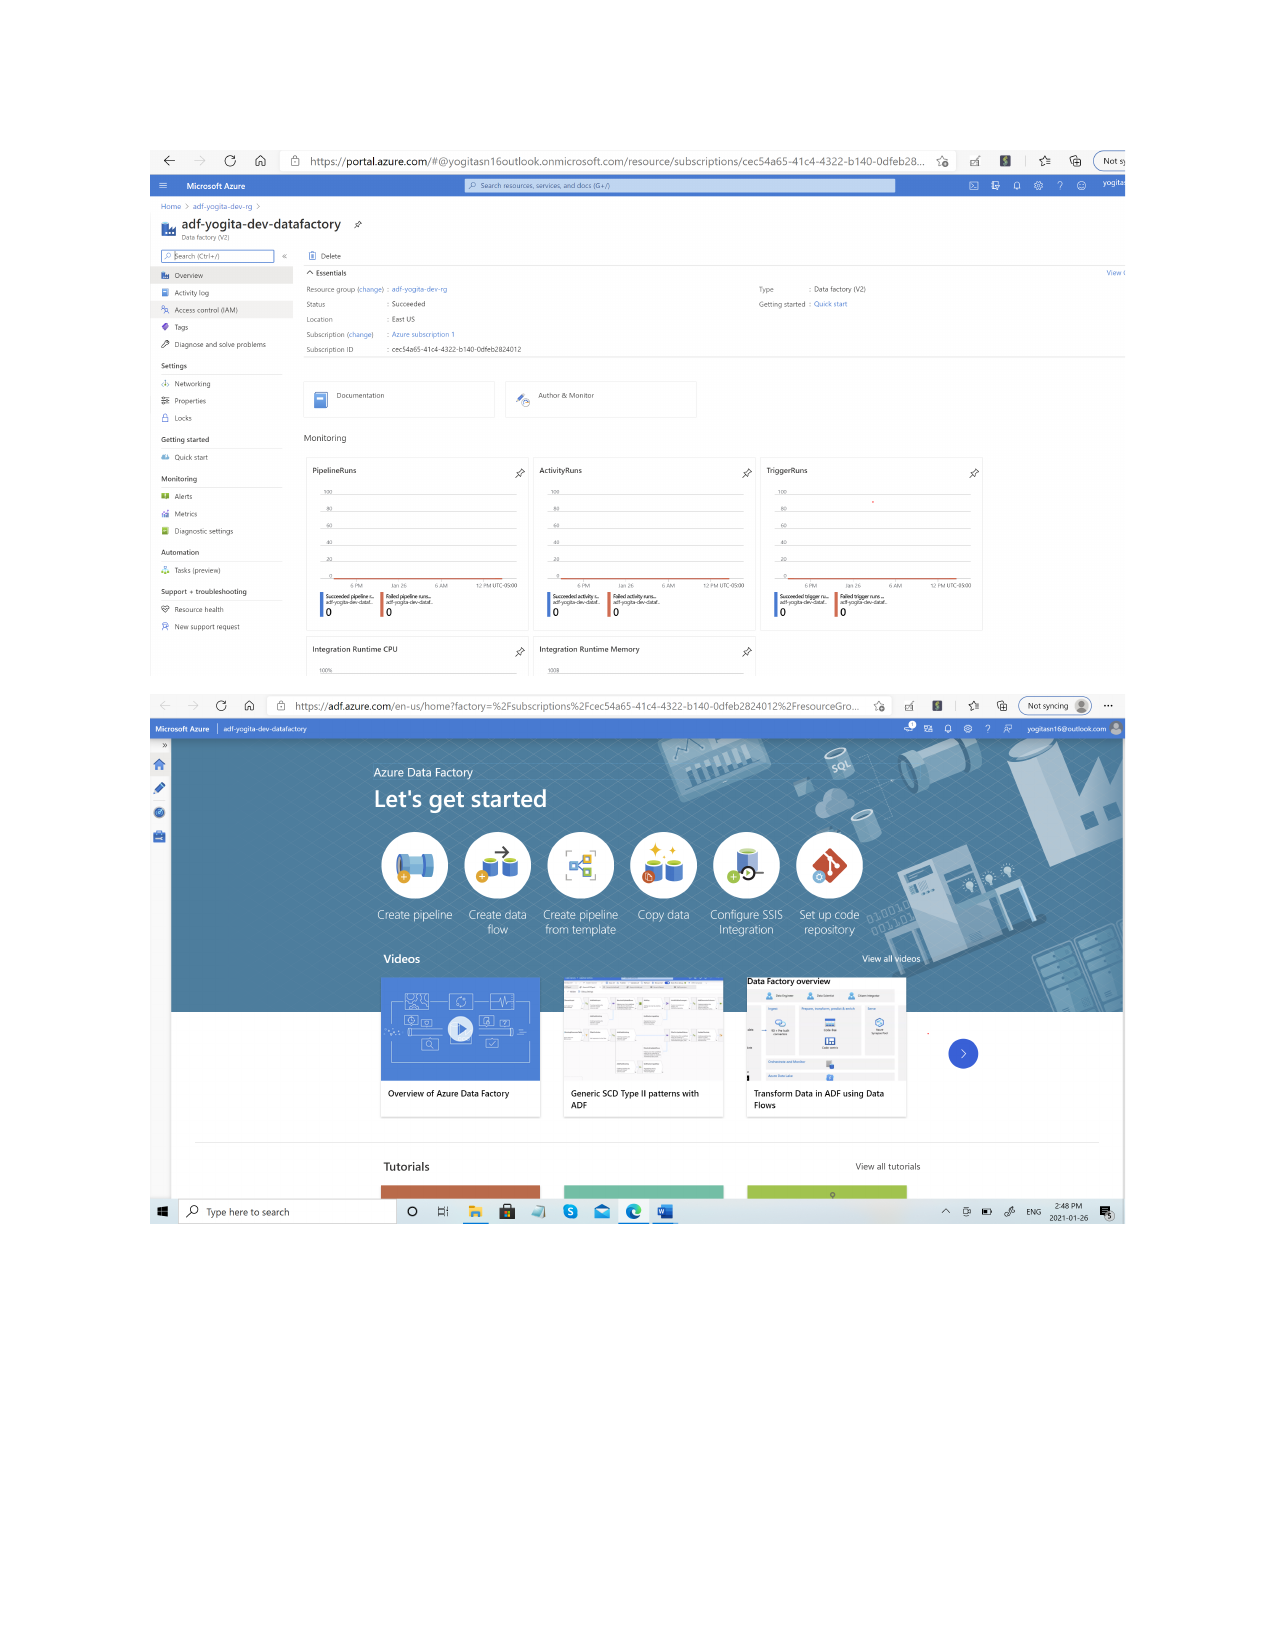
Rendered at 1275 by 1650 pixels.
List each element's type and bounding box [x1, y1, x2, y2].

picture [150, 150, 1125, 676]
picture [150, 694, 1125, 1224]
